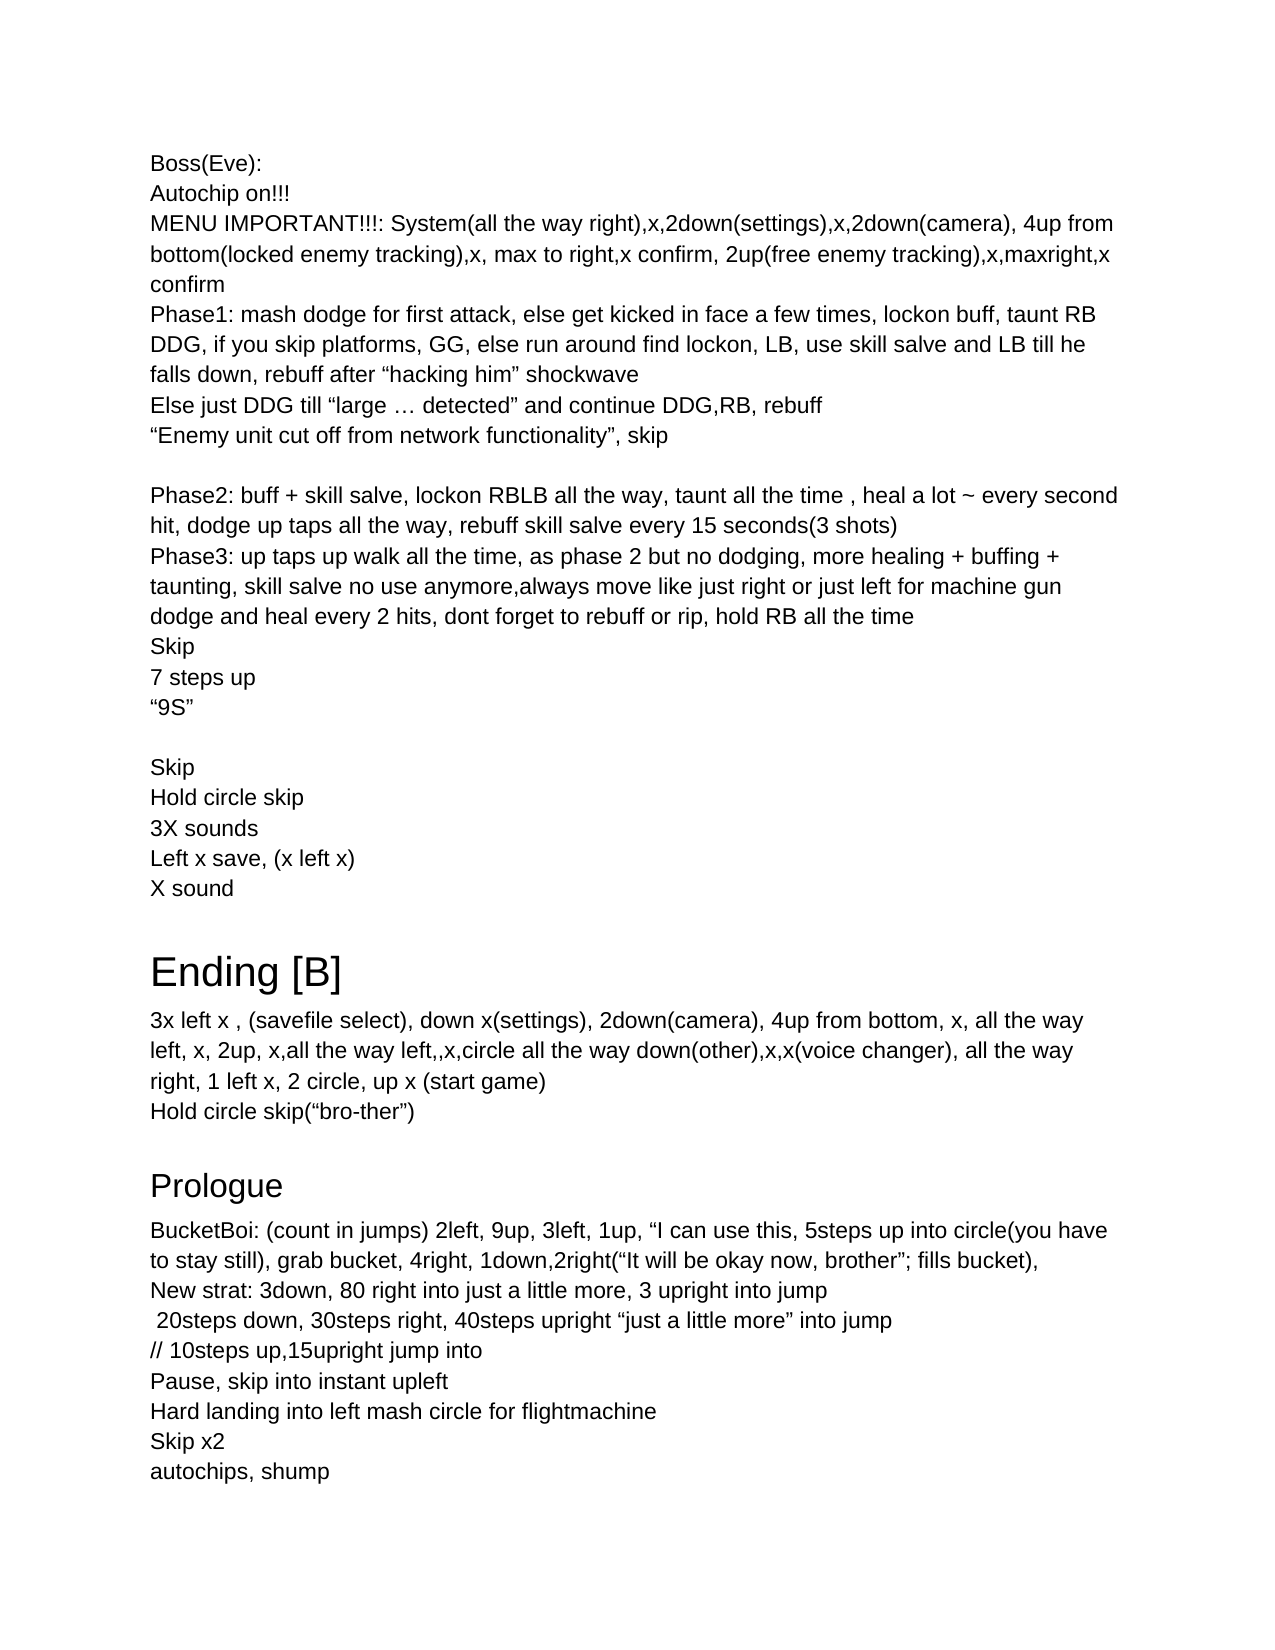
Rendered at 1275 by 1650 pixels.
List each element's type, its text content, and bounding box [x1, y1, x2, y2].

text Boss(Eve): [150, 150, 1125, 176]
subtitle Prologue [150, 1166, 1125, 1204]
text Hold circle skip [150, 784, 1125, 811]
text autochips, shump [150, 1458, 1125, 1484]
text 3X sounds [150, 814, 1125, 841]
text // 10steps up,15upright jump into [150, 1337, 1125, 1364]
text Phase2: buff + skill salve, lockon RBLB all the way, taunt all the time , heal a lot ~ every second hit, dodge up taps all the way, rebuff skill salve every 15 seconds(3 shots) [150, 482, 1125, 539]
text “9S” [150, 694, 1125, 720]
text 20steps down, 30steps right, 40steps upright “just a little more” into jump [150, 1307, 1125, 1333]
text Skip x2 [150, 1428, 1125, 1454]
text Hard landing into left mash circle for flightmachine [150, 1398, 1125, 1424]
text Hold circle skip(“bro-ther”) [150, 1098, 1125, 1124]
text Phase3: up taps up walk all the time, as phase 2 but no dodging, more healing + buffing + taunting, skill salve no use anymore,always move like just right or just left for machine gun dodge and heal every 2 hits, dont forget to rebuff or rip, hold RB all the time [150, 543, 1125, 629]
text Left x save, (x left x) [150, 845, 1125, 871]
text New strat: 3down, 80 right into just a little more, 3 upright into jump [150, 1277, 1125, 1303]
text X sound [150, 875, 1125, 901]
text “Enemy unit cut off from network functionality”, skip [150, 422, 1125, 448]
text MENU IMPORTANT!!!: System(all the way right),x,2down(settings),x,2down(camera), 4up from bottom(locked enemy tracking),x, max to right,x confirm, 2up(free enemy tracking),x,maxright,x confirm [150, 210, 1125, 297]
text Else just DDG till “large … detected” and continue DDG,RB, rebuff [150, 392, 1125, 418]
text Skip [150, 754, 1125, 781]
text 7 steps up [150, 663, 1125, 690]
text Pause, skip into instant upleft [150, 1368, 1125, 1394]
text Skip [150, 633, 1125, 660]
text BucketBoi: (count in jumps) 2left, 9up, 3left, 1up, “I can use this, 5steps up into circle(you have to stay still), grab bucket, 4right, 1down,2right(“It will be okay now, brother”; fills bucket), [150, 1217, 1125, 1273]
text Phase1: mash dodge for first attack, else get kicked in face a few times, lockon buff, taunt RB DDG, if you skip platforms, GG, else run around find lockon, LB, use skill salve and LB till he falls down, rebuff after “hacking him” shockwave [150, 301, 1125, 388]
subtitle Ending [B] [150, 947, 1125, 995]
text Autochip on!!! [150, 180, 1125, 207]
text 3x left x , (savefile select), down x(settings), 2down(camera), 4up from bottom, x, all the way left, x, 2up, x,all the way left,,x,circle all the way down(other),x,x(voice changer), all the way right, 1 left x, 2 circle, up x (start game) [150, 1007, 1125, 1094]
